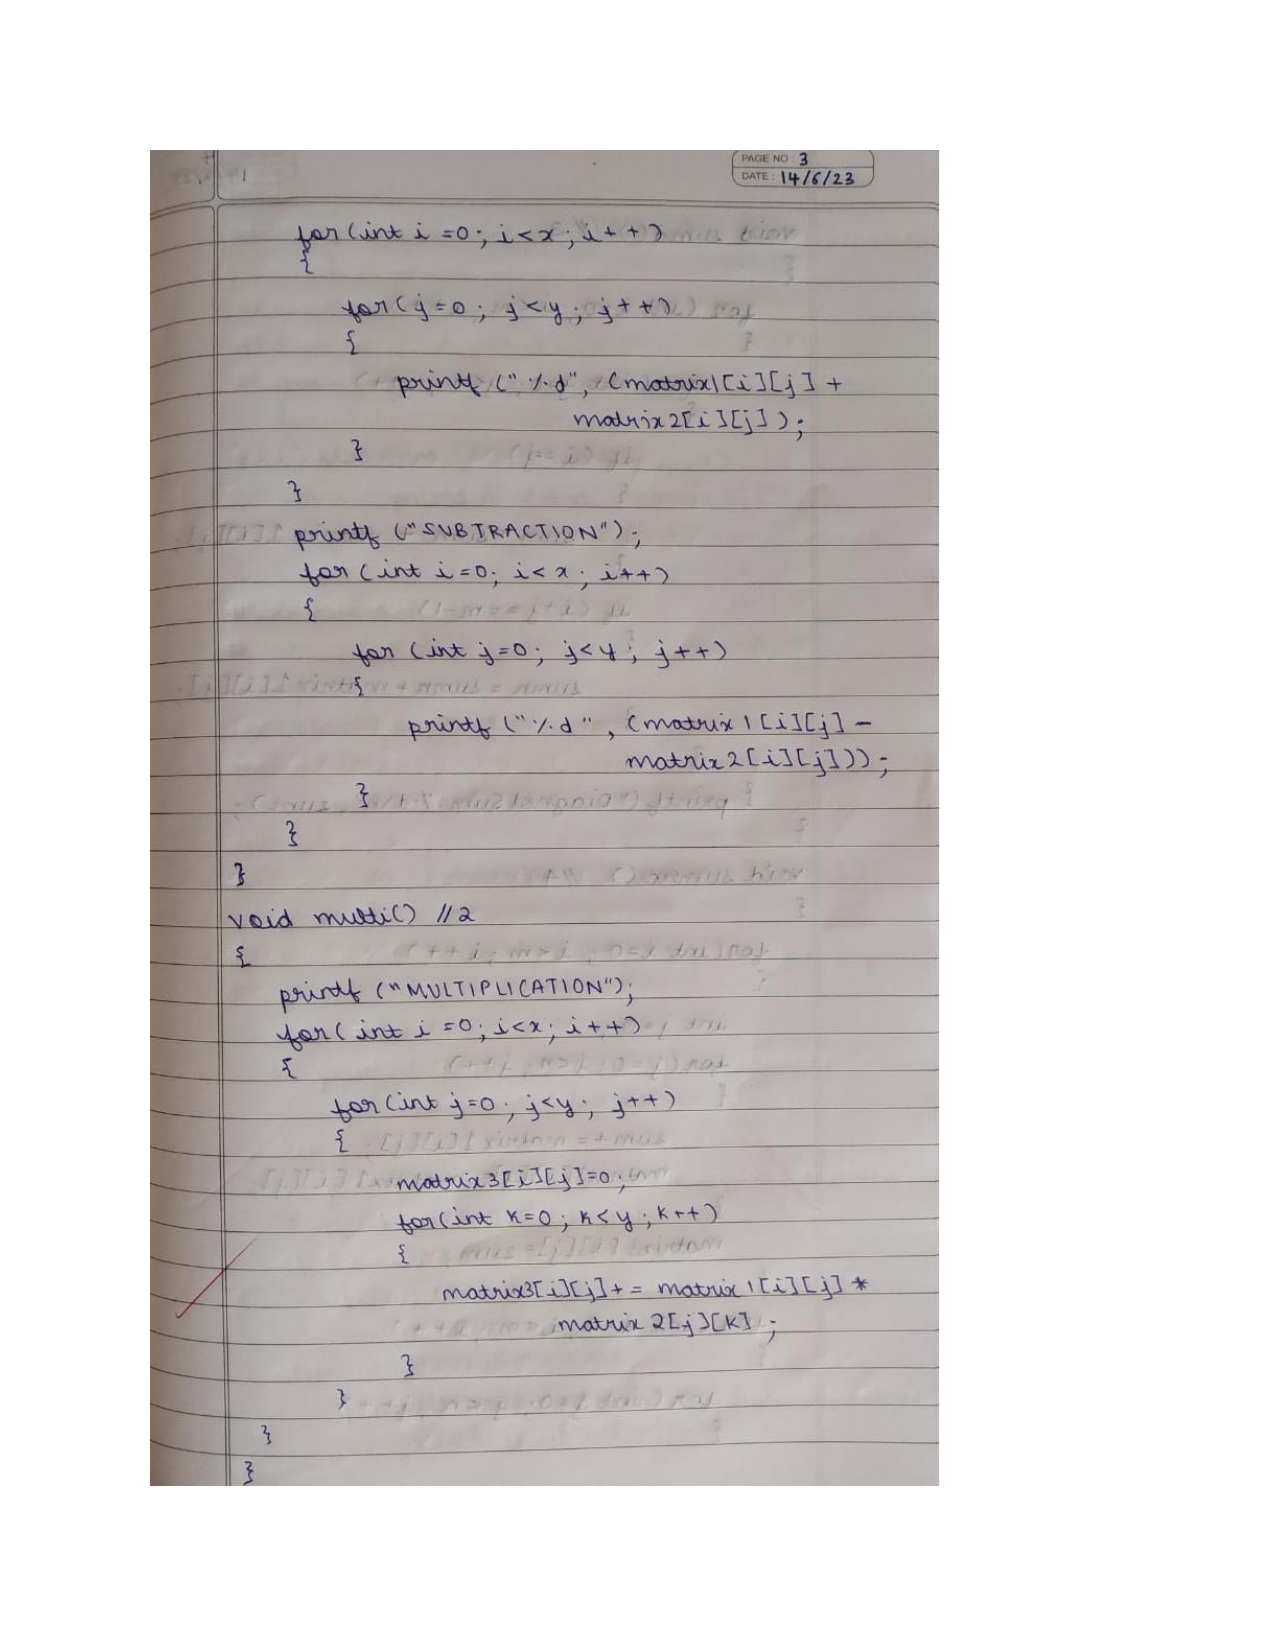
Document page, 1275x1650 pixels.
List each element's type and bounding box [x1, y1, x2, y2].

picture [150, 150, 940, 1486]
